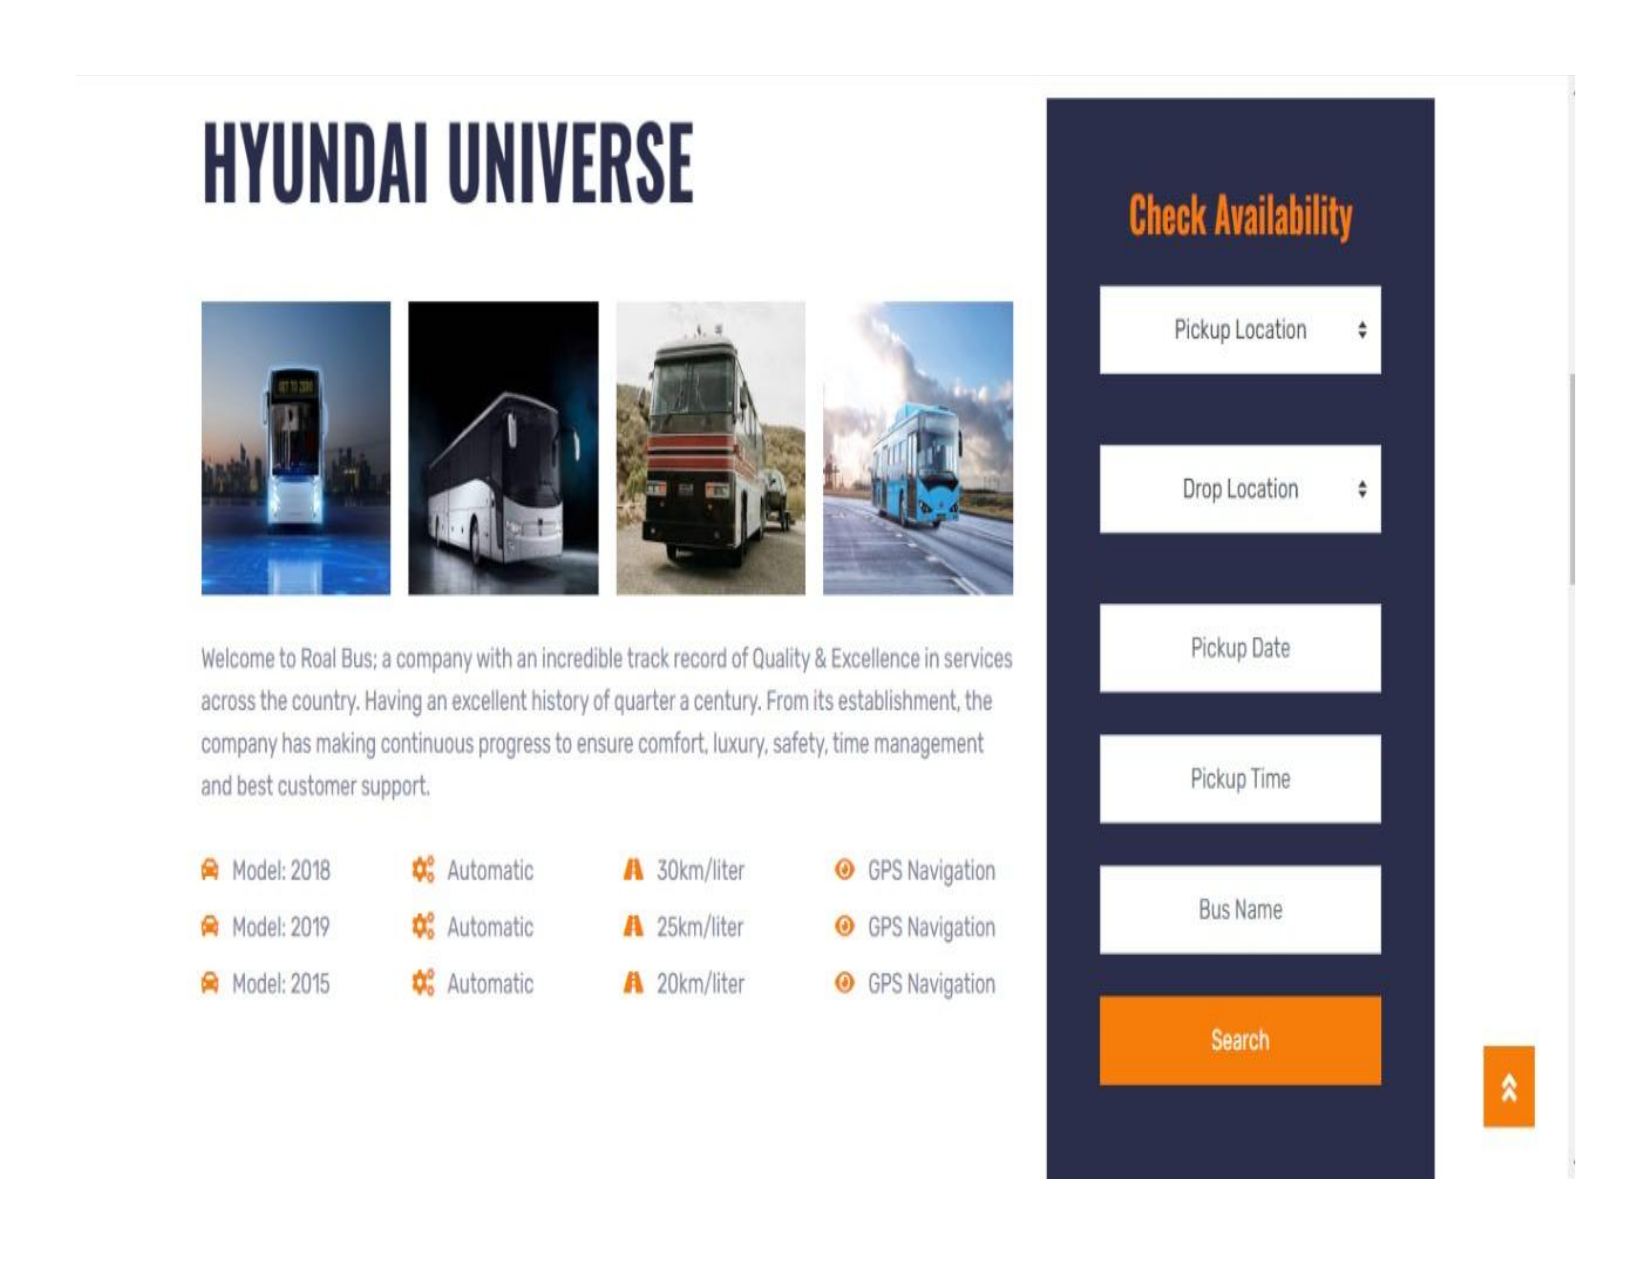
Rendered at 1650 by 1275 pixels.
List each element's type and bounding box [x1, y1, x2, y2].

picture [75, 75, 1575, 1179]
